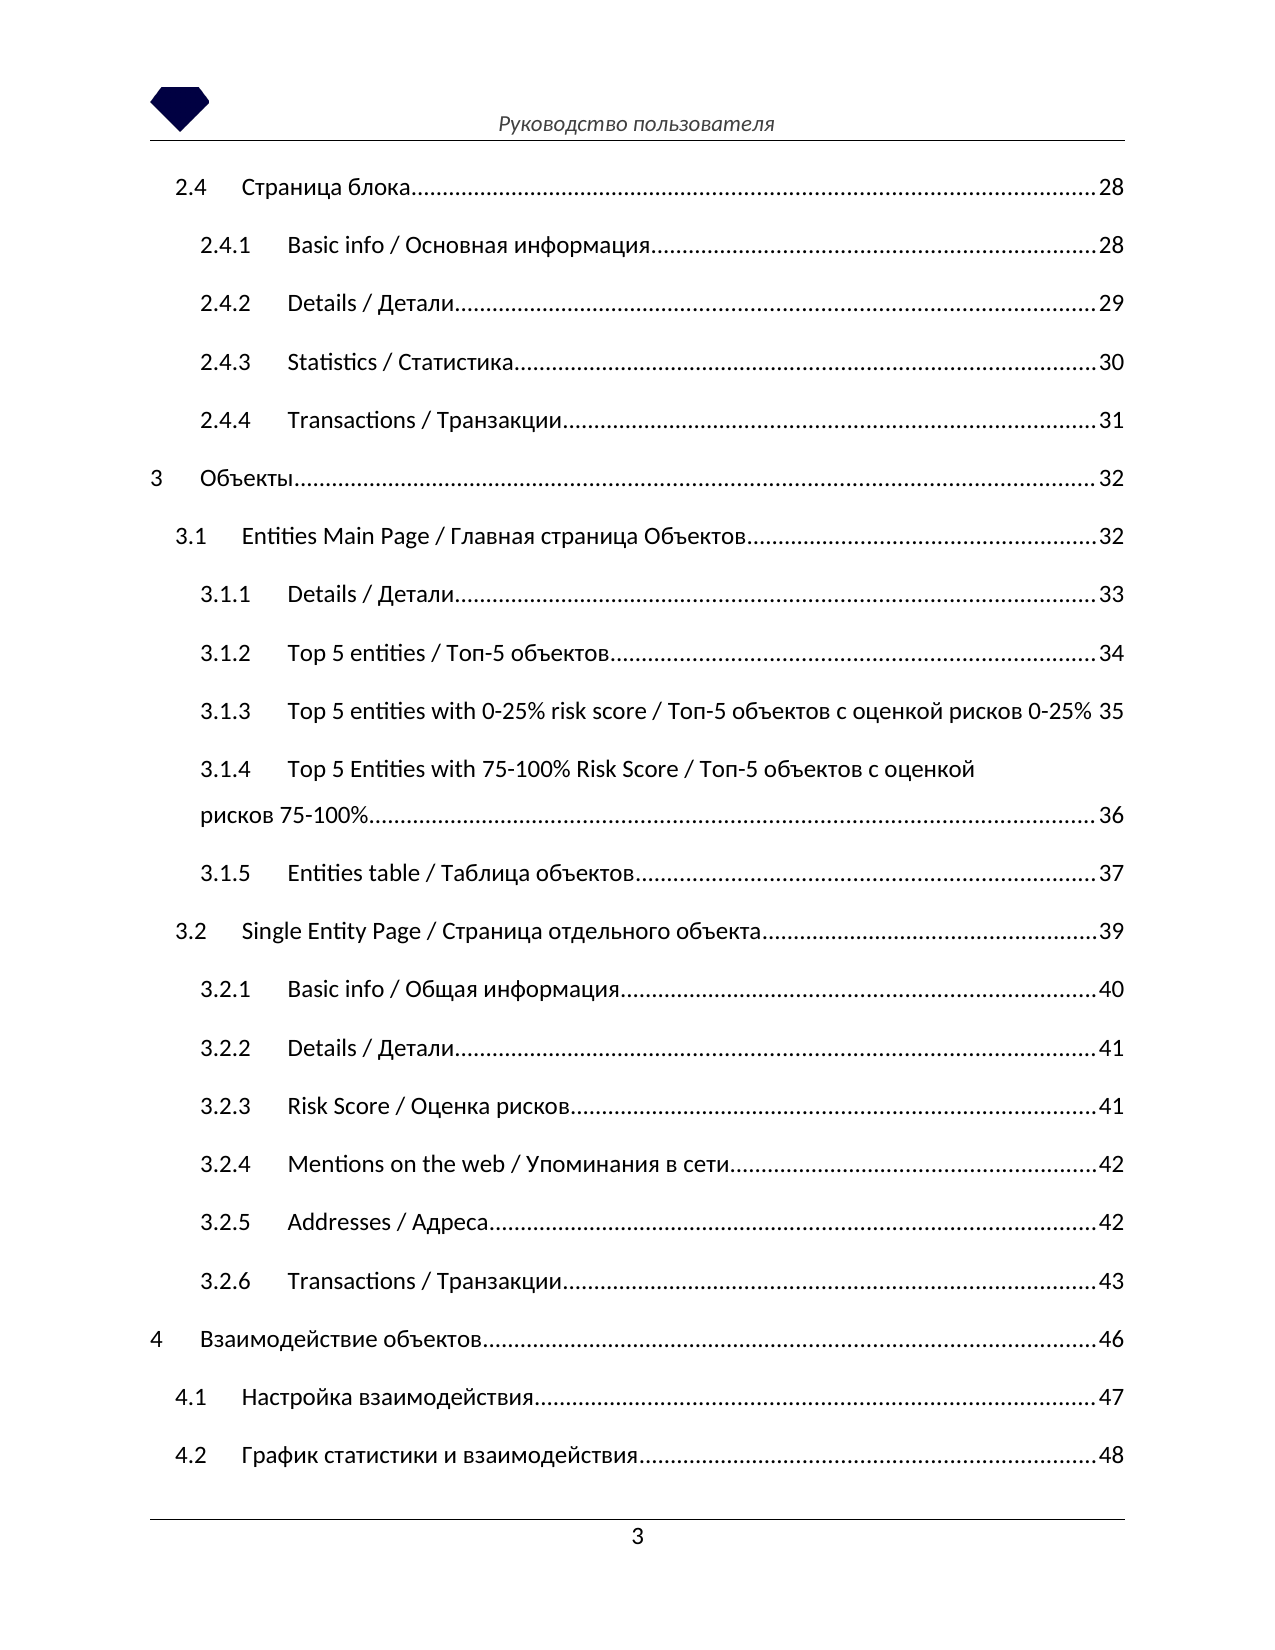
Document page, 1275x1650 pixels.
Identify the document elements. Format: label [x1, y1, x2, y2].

picture [150, 87, 209, 132]
